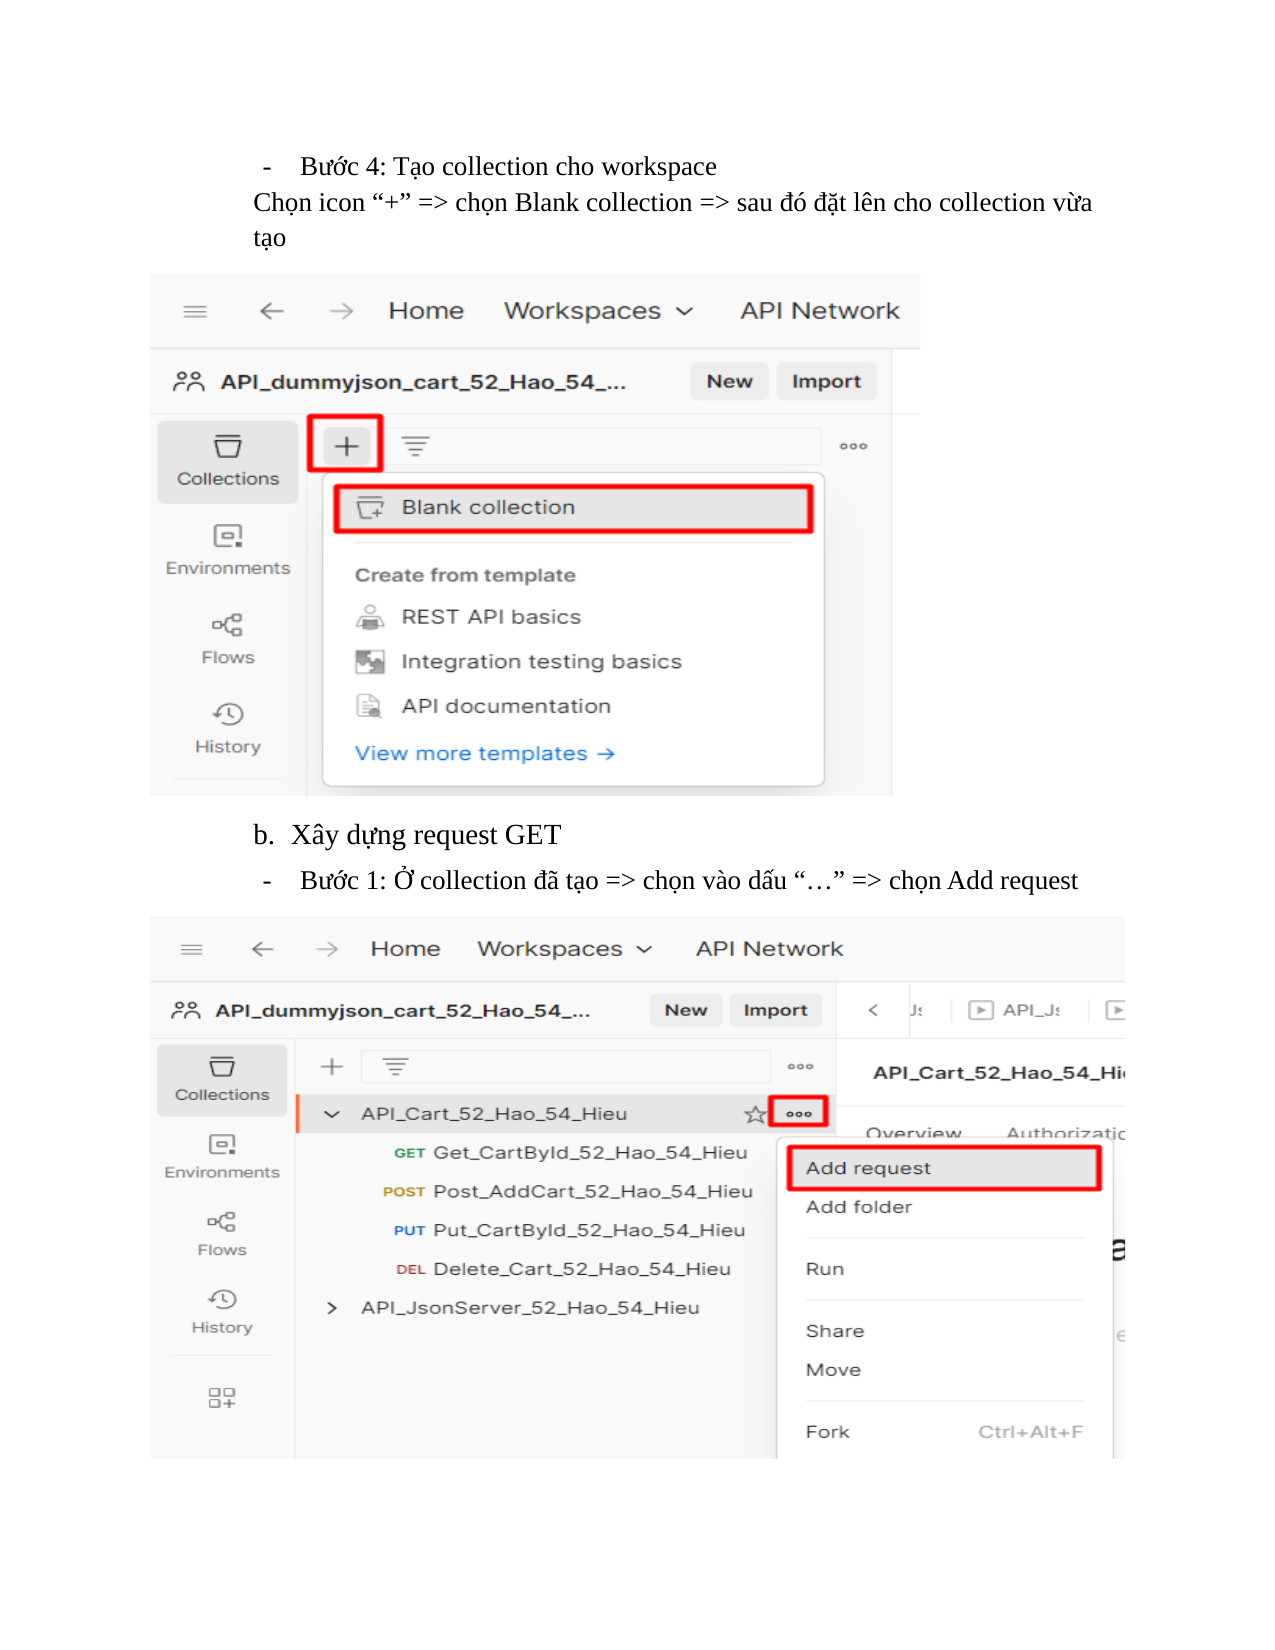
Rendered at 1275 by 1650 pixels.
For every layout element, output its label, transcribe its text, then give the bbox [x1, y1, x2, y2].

list Bước 1: Ở collection đã tạo => chọn vào dấu “…” => chọn Add request [262, 864, 1125, 895]
list Chọn icon “+” => chọn Blank collection => sau đó đặt lên cho collection vừa tạo [253, 186, 1125, 253]
picture [150, 273, 921, 796]
list Bước 4: Tạo collection cho workspace [262, 150, 1125, 181]
picture [150, 916, 1125, 1459]
subtitle Xây dựng request GET [253, 817, 1125, 851]
